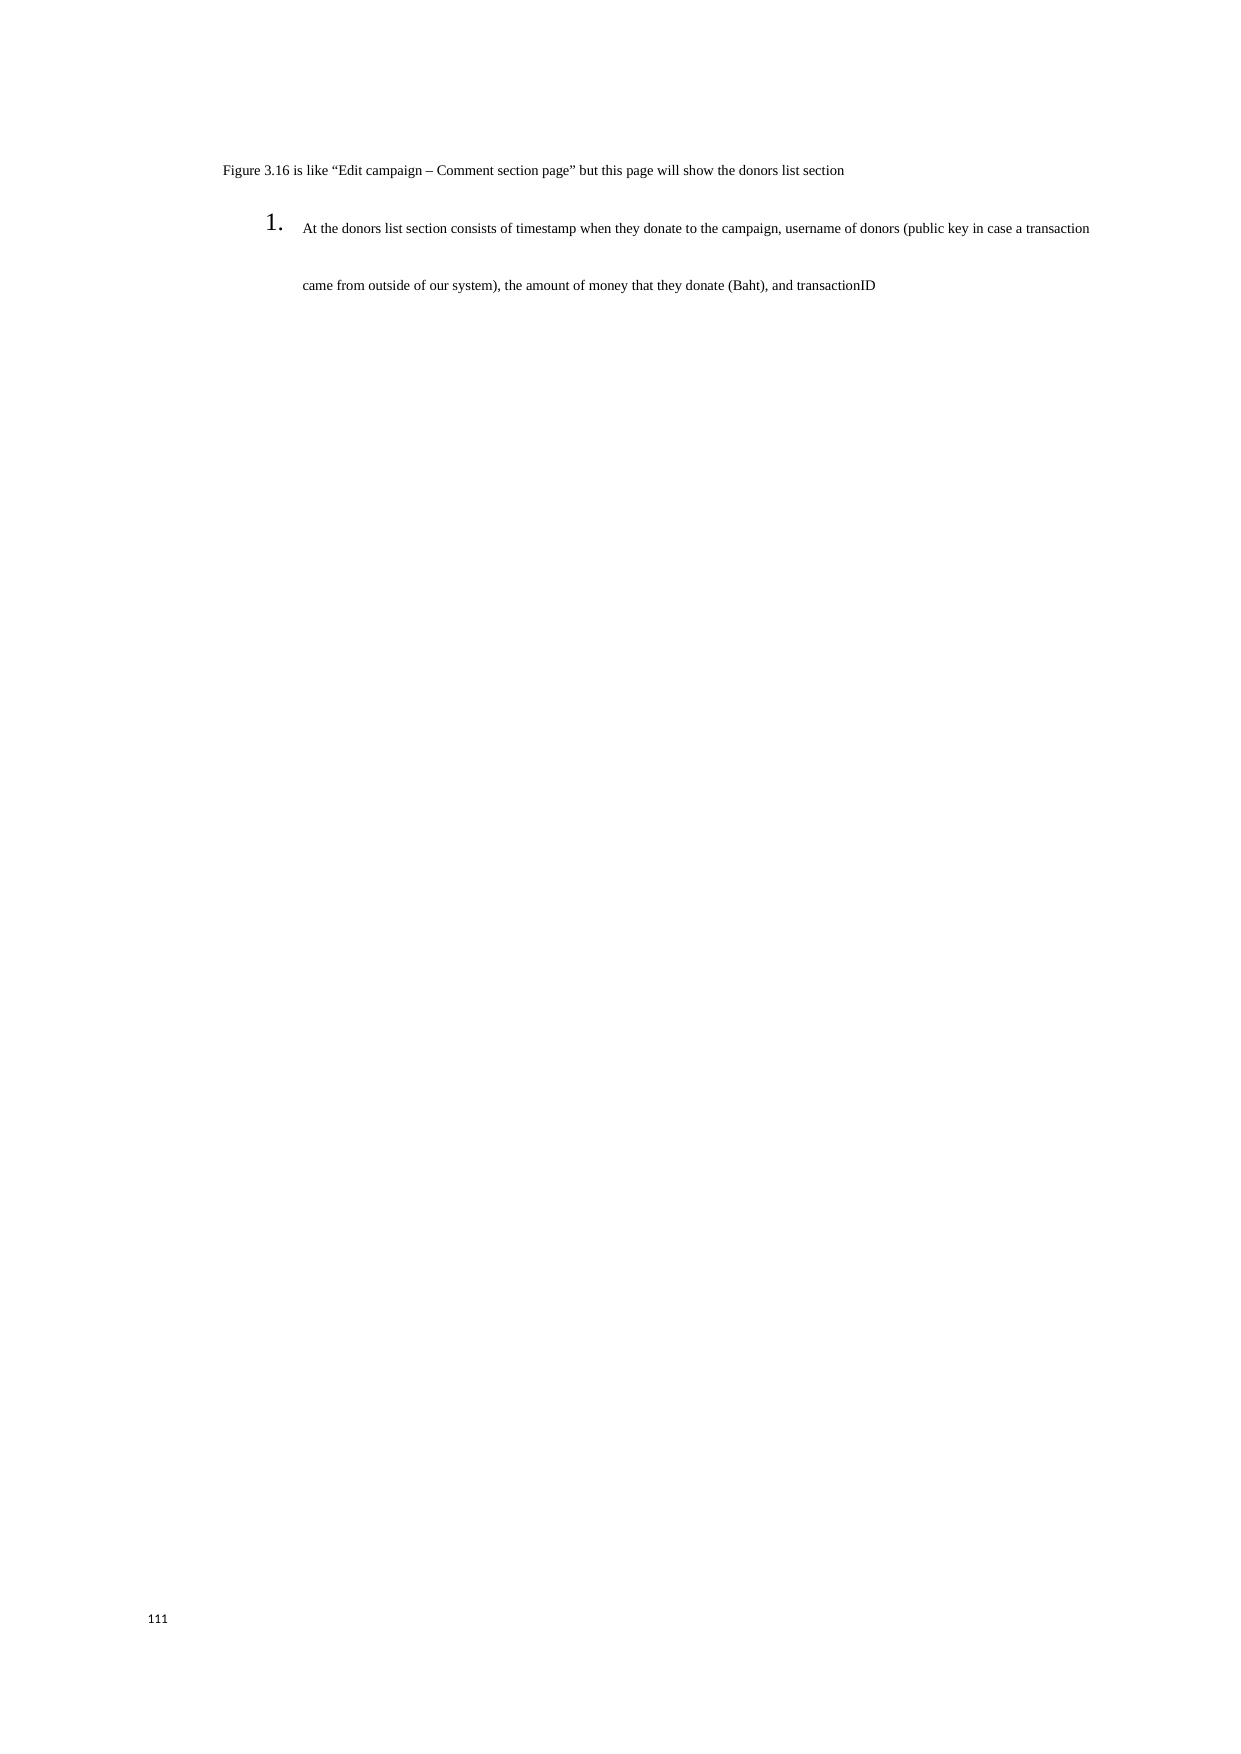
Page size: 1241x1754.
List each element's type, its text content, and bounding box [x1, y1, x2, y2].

text Figure 3.16 is like “Edit campaign – Comment section page” but this page will show the donors list section [148, 150, 1090, 179]
list At the donors list section consists of timestamp when they donate to the campaign, username of donors (public key in case a transaction came from outside of our system), the amount of money that they donate (Baht), and transactionID [265, 207, 1090, 294]
